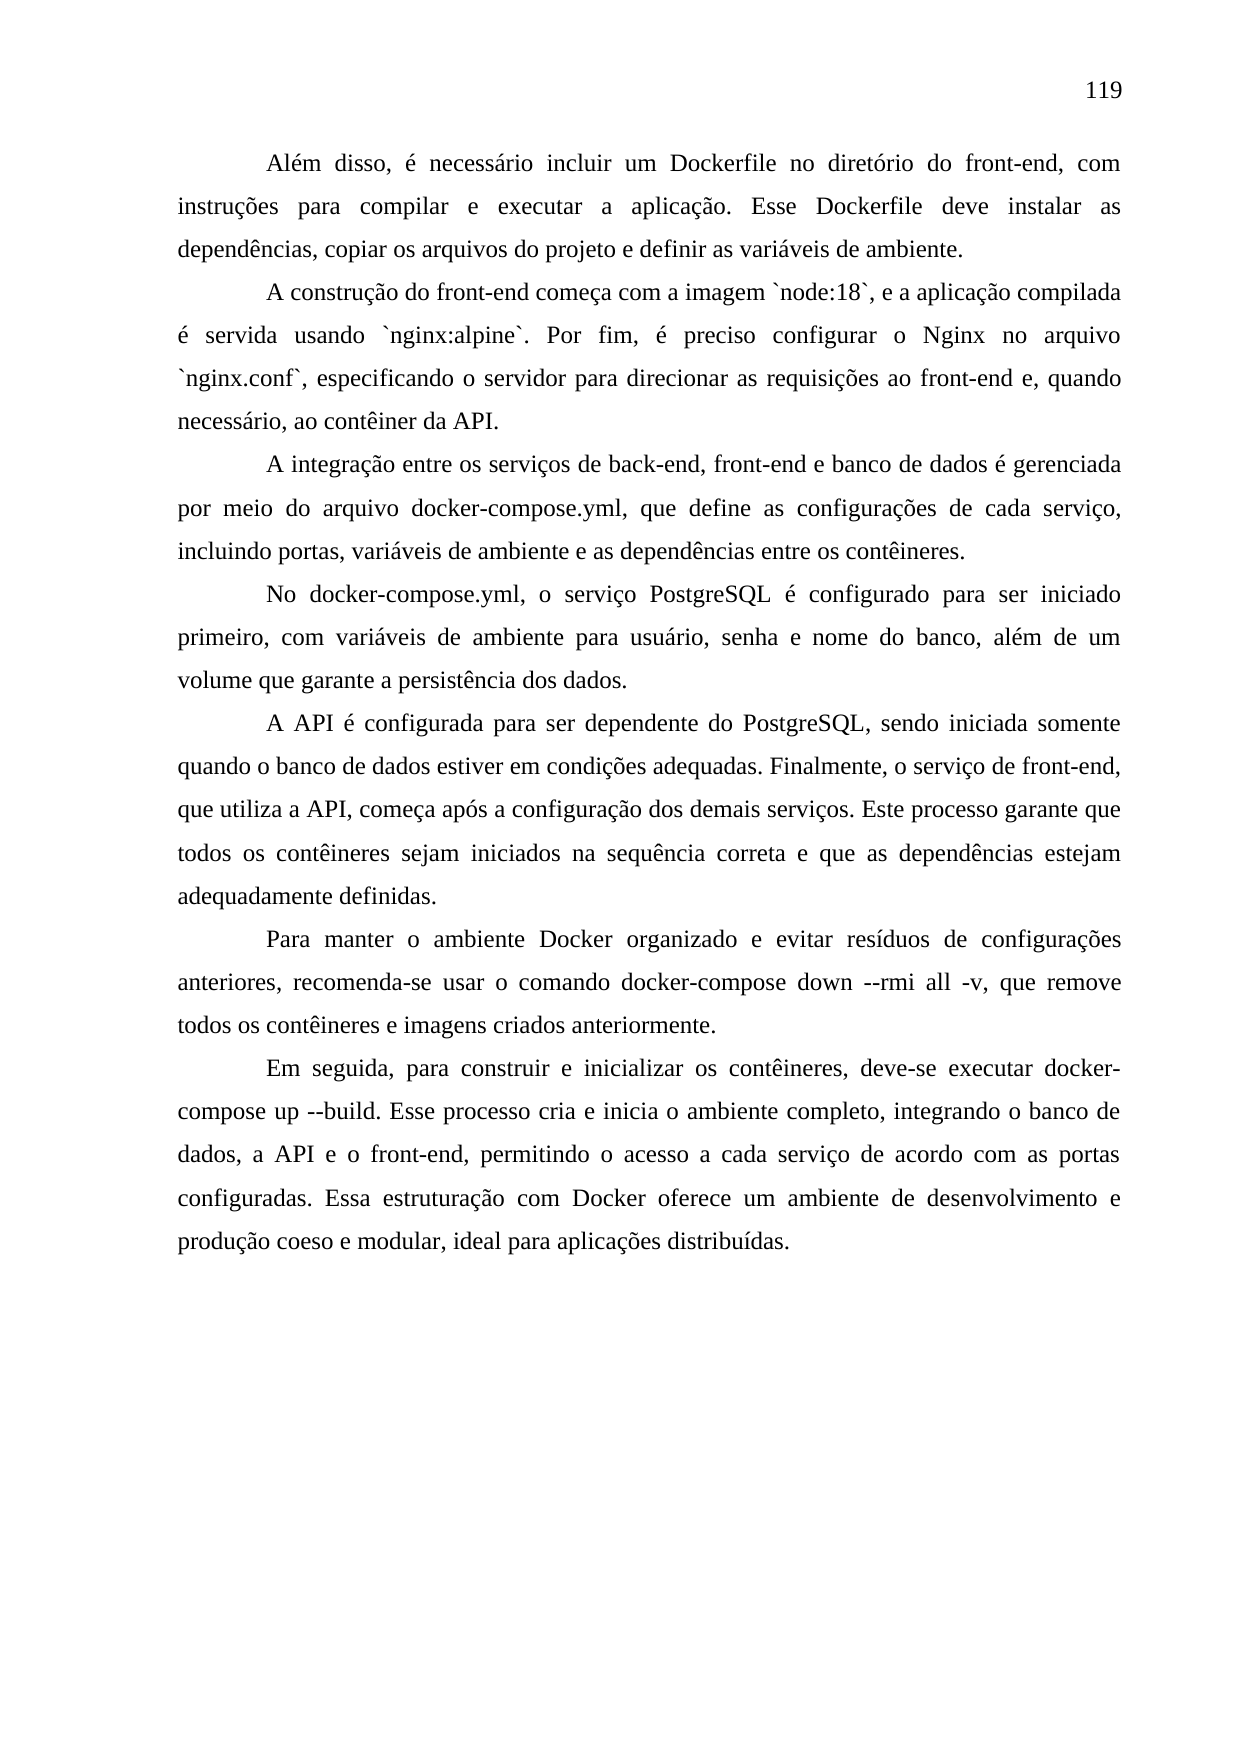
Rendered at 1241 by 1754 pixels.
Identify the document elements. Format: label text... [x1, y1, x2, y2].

text A integração entre os serviços de back-end, front-end e banco de dados é gerenciada por meio do arquivo docker-compose.yml, que define as configurações de cada serviço, incluindo portas, variáveis de ambiente e as dependências entre os contêineres. [177, 449, 1122, 564]
text Em seguida, para construir e inicializar os contêineres, deve-se executar docker-compose up --build. Esse processo cria e inicia o ambiente completo, integrando o banco de dados, a API e o front-end, permitindo o acesso a cada serviço de acordo com as portas configuradas. Essa estruturação com Docker oferece um ambiente de desenvolvimento e produção coeso e modular, ideal para aplicações distribuídas. [177, 1053, 1122, 1254]
text A construção do front-end começa com a imagem `node:18`, e a aplicação compilada é servida usando `nginx:alpine`. Por fim, é preciso configurar o Nginx no arquivo `nginx.conf`, especificando o servidor para direcionar as requisições ao front-end e, quando necessário, ao contêiner da API. [177, 277, 1122, 435]
text A API é configurada para ser dependente do PostgreSQL, sendo iniciada somente quando o banco de dados estiver em condições adequadas. Finalmente, o serviço de front-end, que utiliza a API, começa após a configuração dos demais serviços. Este processo garante que todos os contêineres sejam iniciados na sequência correta e que as dependências estejam adequadamente definidas. [177, 708, 1122, 909]
text No docker-compose.yml, o serviço PostgreSQL é configurado para ser iniciado primeiro, com variáveis de ambiente para usuário, senha e nome do banco, além de um volume que garante a persistência dos dados. [177, 579, 1122, 694]
text Além disso, é necessário incluir um Dockerfile no diretório do front-end, com instruções para compilar e executar a aplicação. Esse Dockerfile deve instalar as dependências, copiar os arquivos do projeto e definir as variáveis de ambiente. [177, 148, 1122, 263]
text Para manter o ambiente Docker organizado e evitar resíduos de configurações anteriores, recomenda-se usar o comando docker-compose down --rmi all -v, que remove todos os contêineres e imagens criados anteriormente. [177, 924, 1122, 1039]
